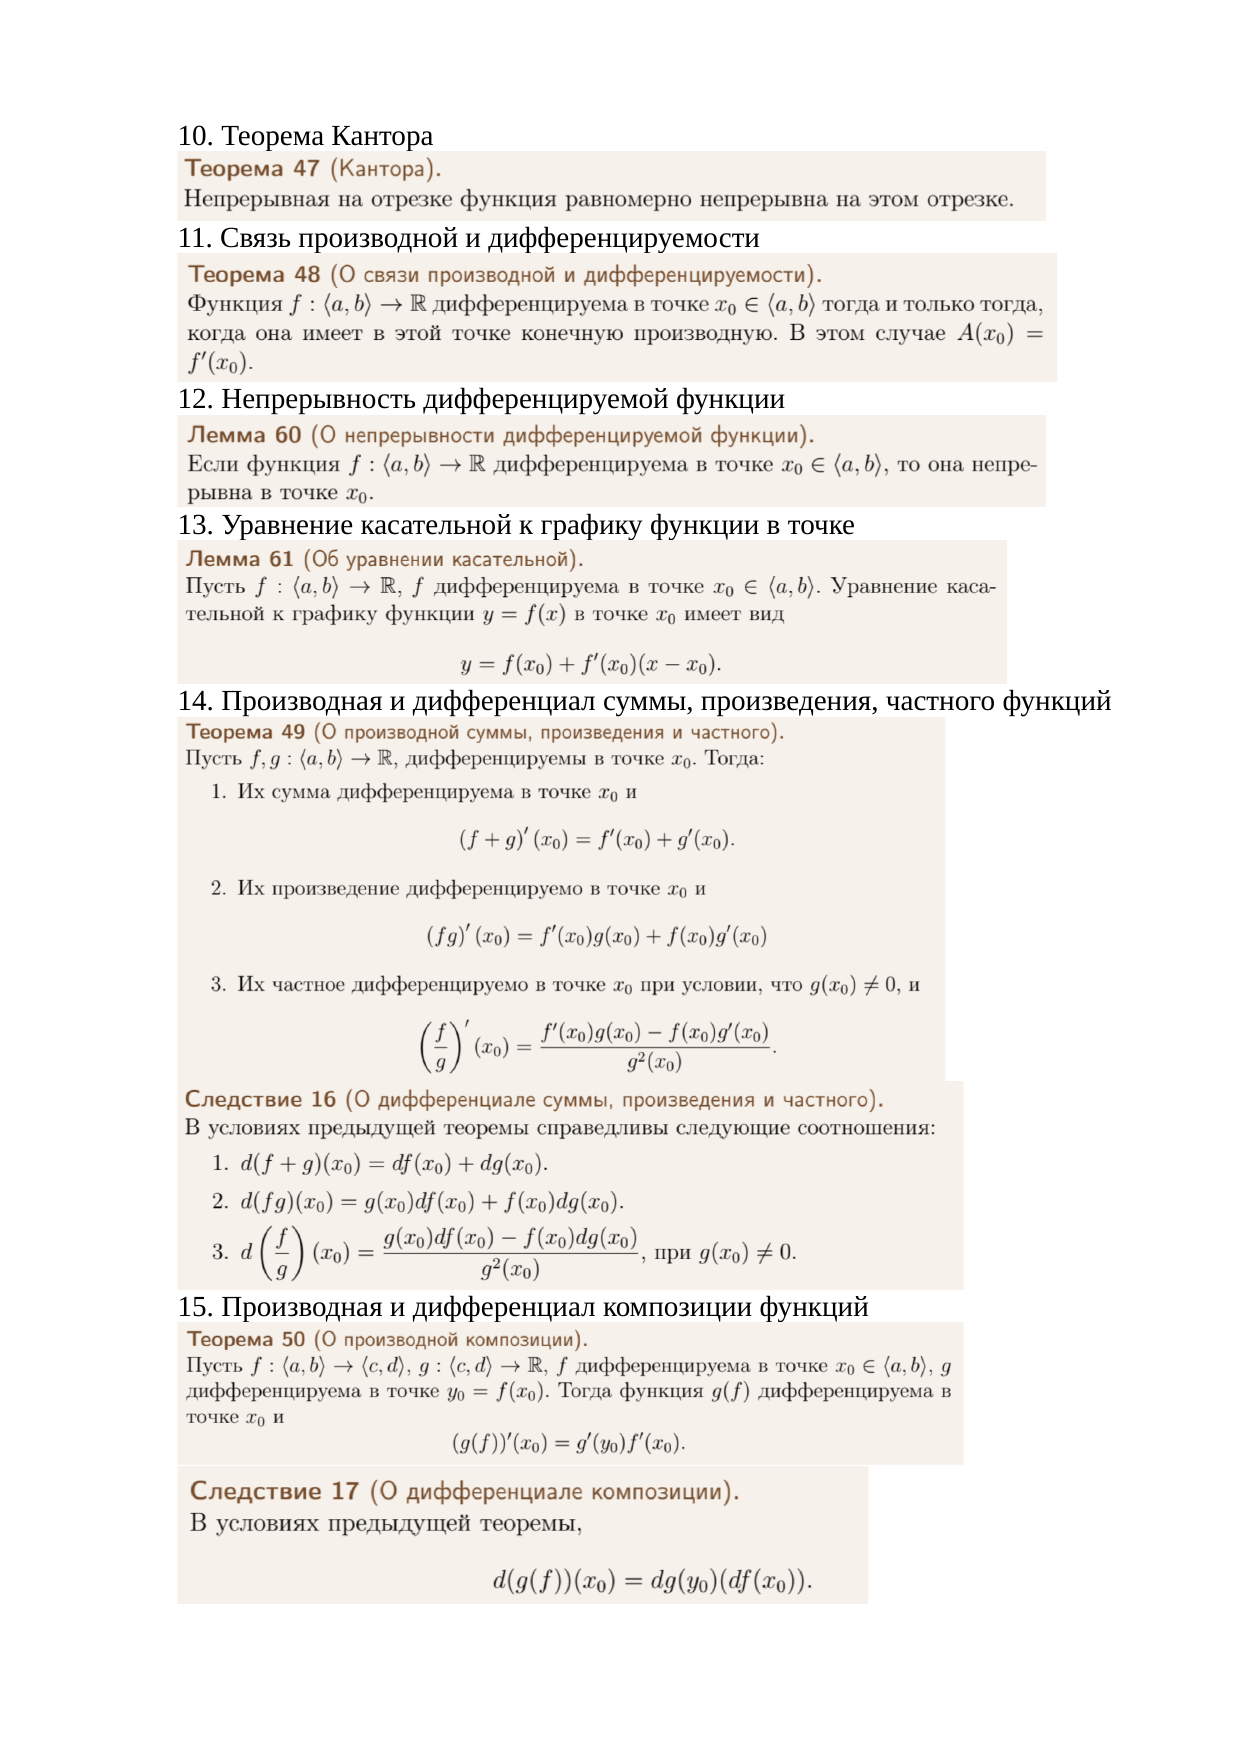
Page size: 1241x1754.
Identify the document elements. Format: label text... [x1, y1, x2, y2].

text 13. Уравнение касательной к графику функции в точке [177, 507, 1152, 541]
picture [177, 717, 964, 1290]
picture [177, 253, 1058, 382]
picture [177, 540, 1008, 684]
text 10. Теорема Кантора [177, 118, 1152, 152]
picture [177, 151, 1047, 221]
text 11. Связь производной и дифференцируемости [177, 220, 1152, 254]
text 15. Производная и дифференциал композиции функций [177, 1289, 1152, 1323]
text 14. Производная и дифференциал суммы, произведения, частного функций [177, 683, 1152, 717]
picture [177, 1322, 964, 1604]
picture [177, 415, 1047, 507]
text 12. Непрерывность дифференцируемой функции [177, 381, 1152, 415]
